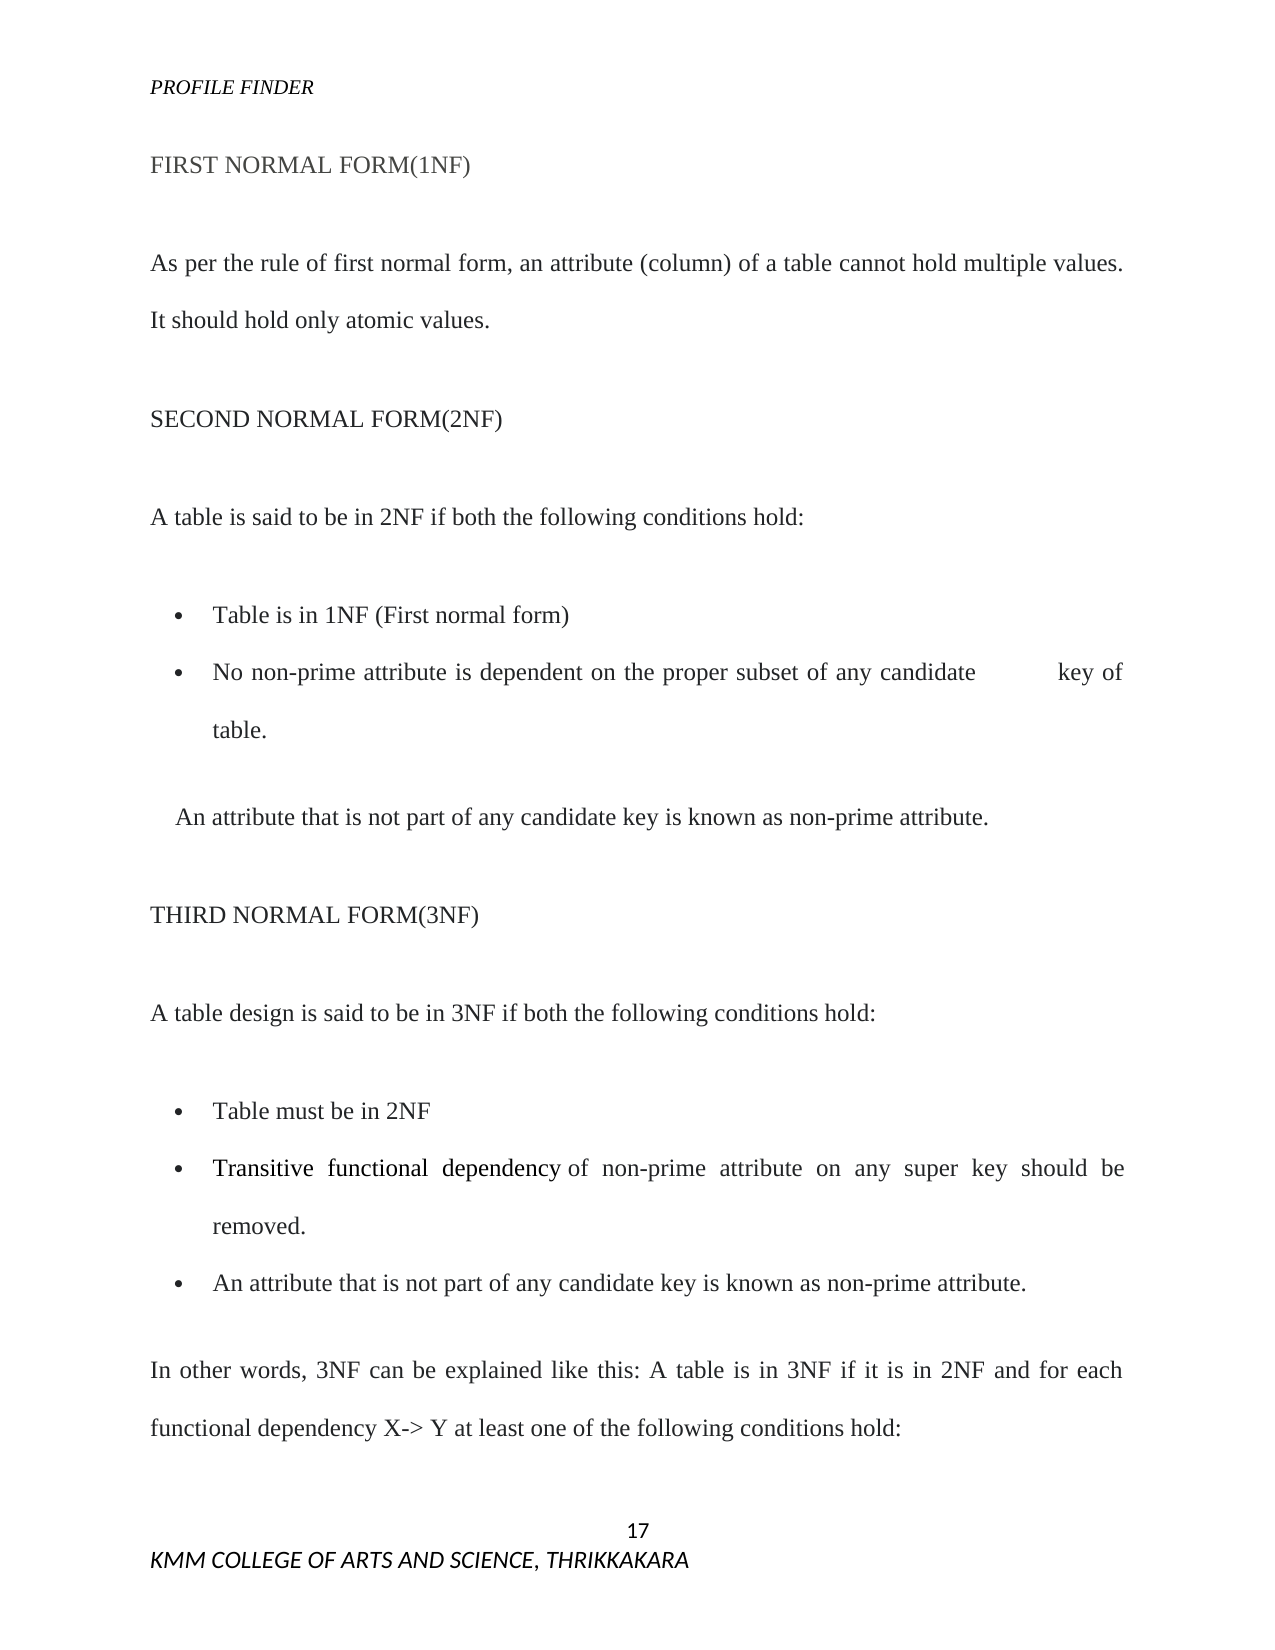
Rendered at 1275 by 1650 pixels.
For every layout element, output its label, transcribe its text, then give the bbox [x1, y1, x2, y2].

text THIRD NORMAL FORM(3NF) [150, 900, 1125, 928]
text A table design is said to be in 3NF if both the following conditions hold: [150, 998, 1125, 1027]
text SECOND NORMAL FORM(2NF) [150, 404, 1125, 432]
list An attribute that is not part of any candidate key is known as non-prime attribute. [175, 1268, 1125, 1297]
list Table is in 1NF (First normal form) [175, 600, 1125, 629]
text A table is said to be in 2NF if both the following conditions hold: [150, 502, 1125, 531]
list Transitive functional dependency of non-prime attribute on any super key should be removed. [175, 1153, 1125, 1240]
text As per the rule of first normal form, an attribute (column) of a table cannot hold multiple values. It should hold only atomic values. [150, 248, 1125, 334]
text An attribute that is not part of any candidate key is known as non-prime attribute. [175, 802, 1125, 830]
text FIRST NORMAL FORM(1NF) [150, 150, 1125, 179]
list Table must be in 2NF [175, 1096, 1125, 1125]
list No non-prime attribute is dependent on the proper subset of any candidate key of table. [175, 657, 1125, 744]
text In other words, 3NF can be explained like this: A table is in 3NF if it is in 2NF and for each functional dependency X-> Y at least one of the following conditions hold: [150, 1355, 1125, 1441]
